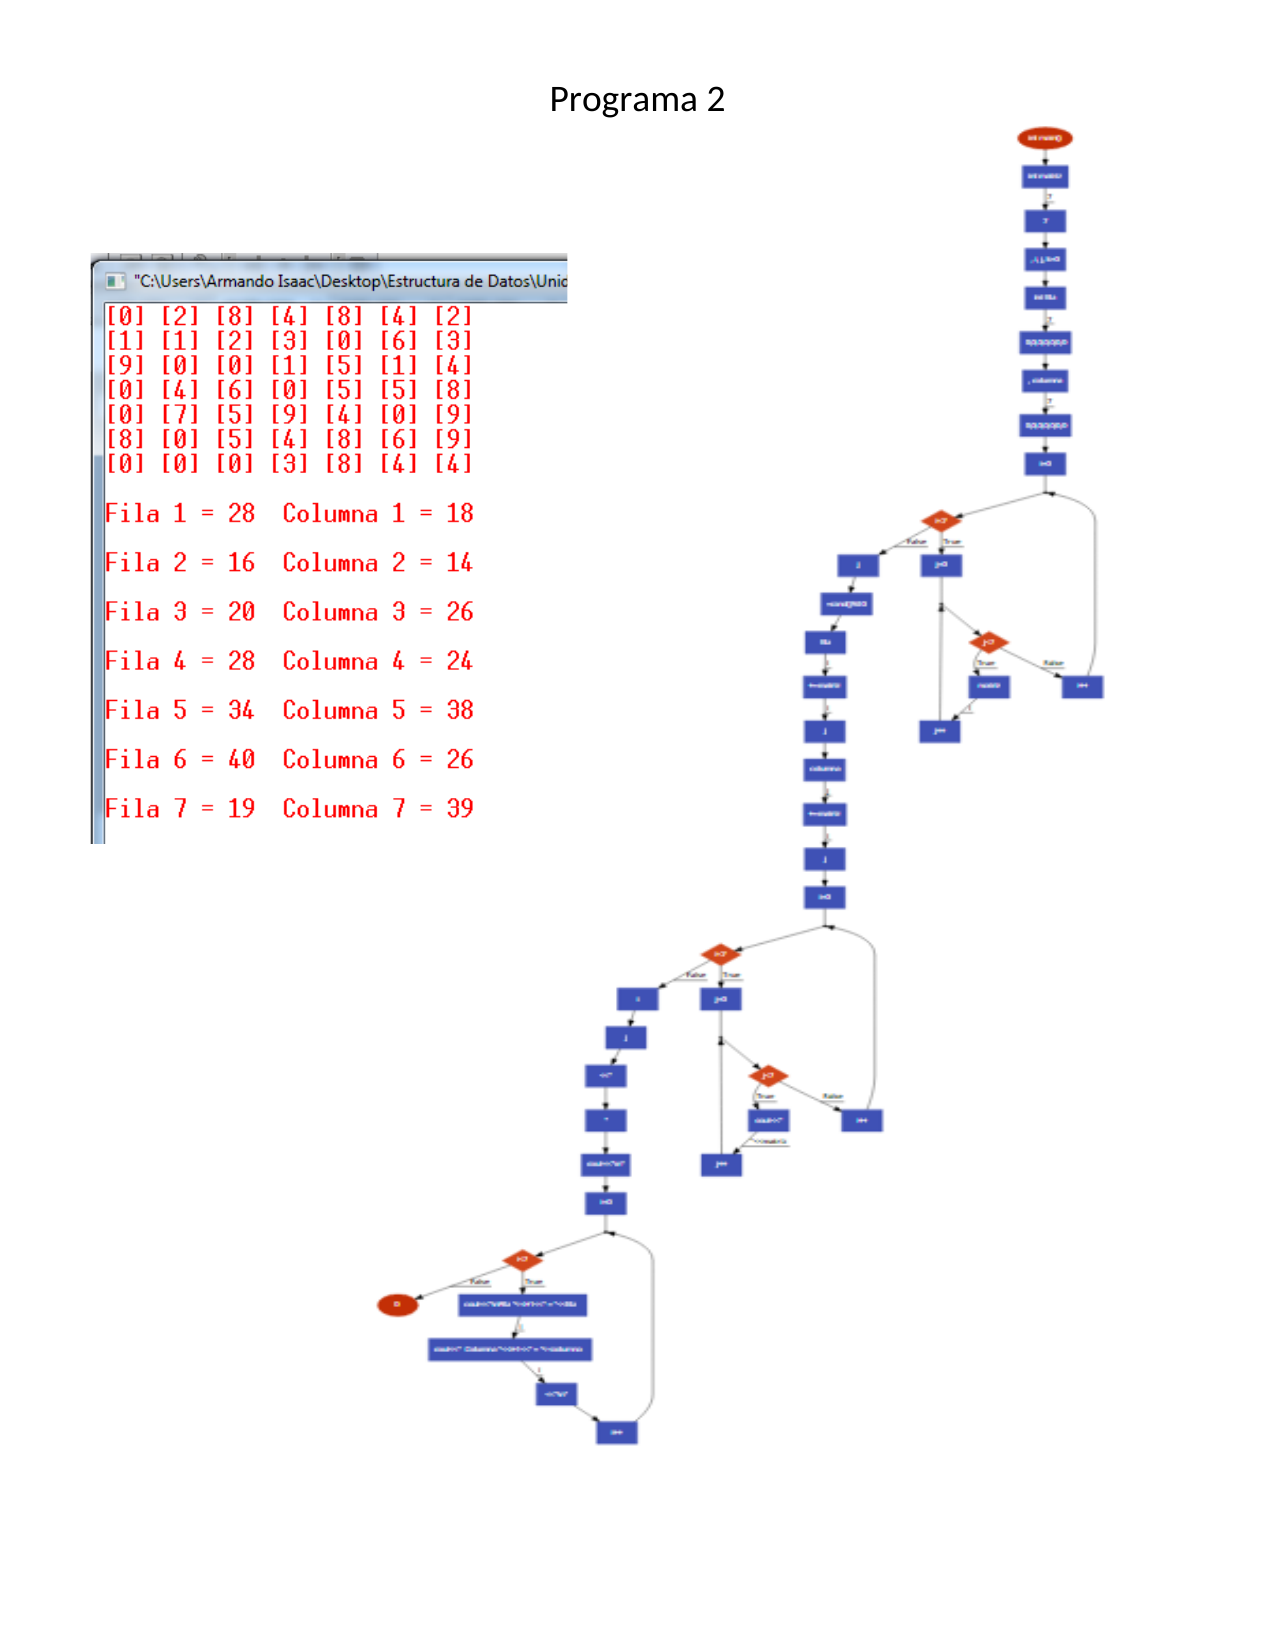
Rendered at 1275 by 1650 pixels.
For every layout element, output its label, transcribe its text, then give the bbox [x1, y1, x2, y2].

text Programa 2 [75, 75, 1200, 121]
picture [90, 125, 1200, 1456]
